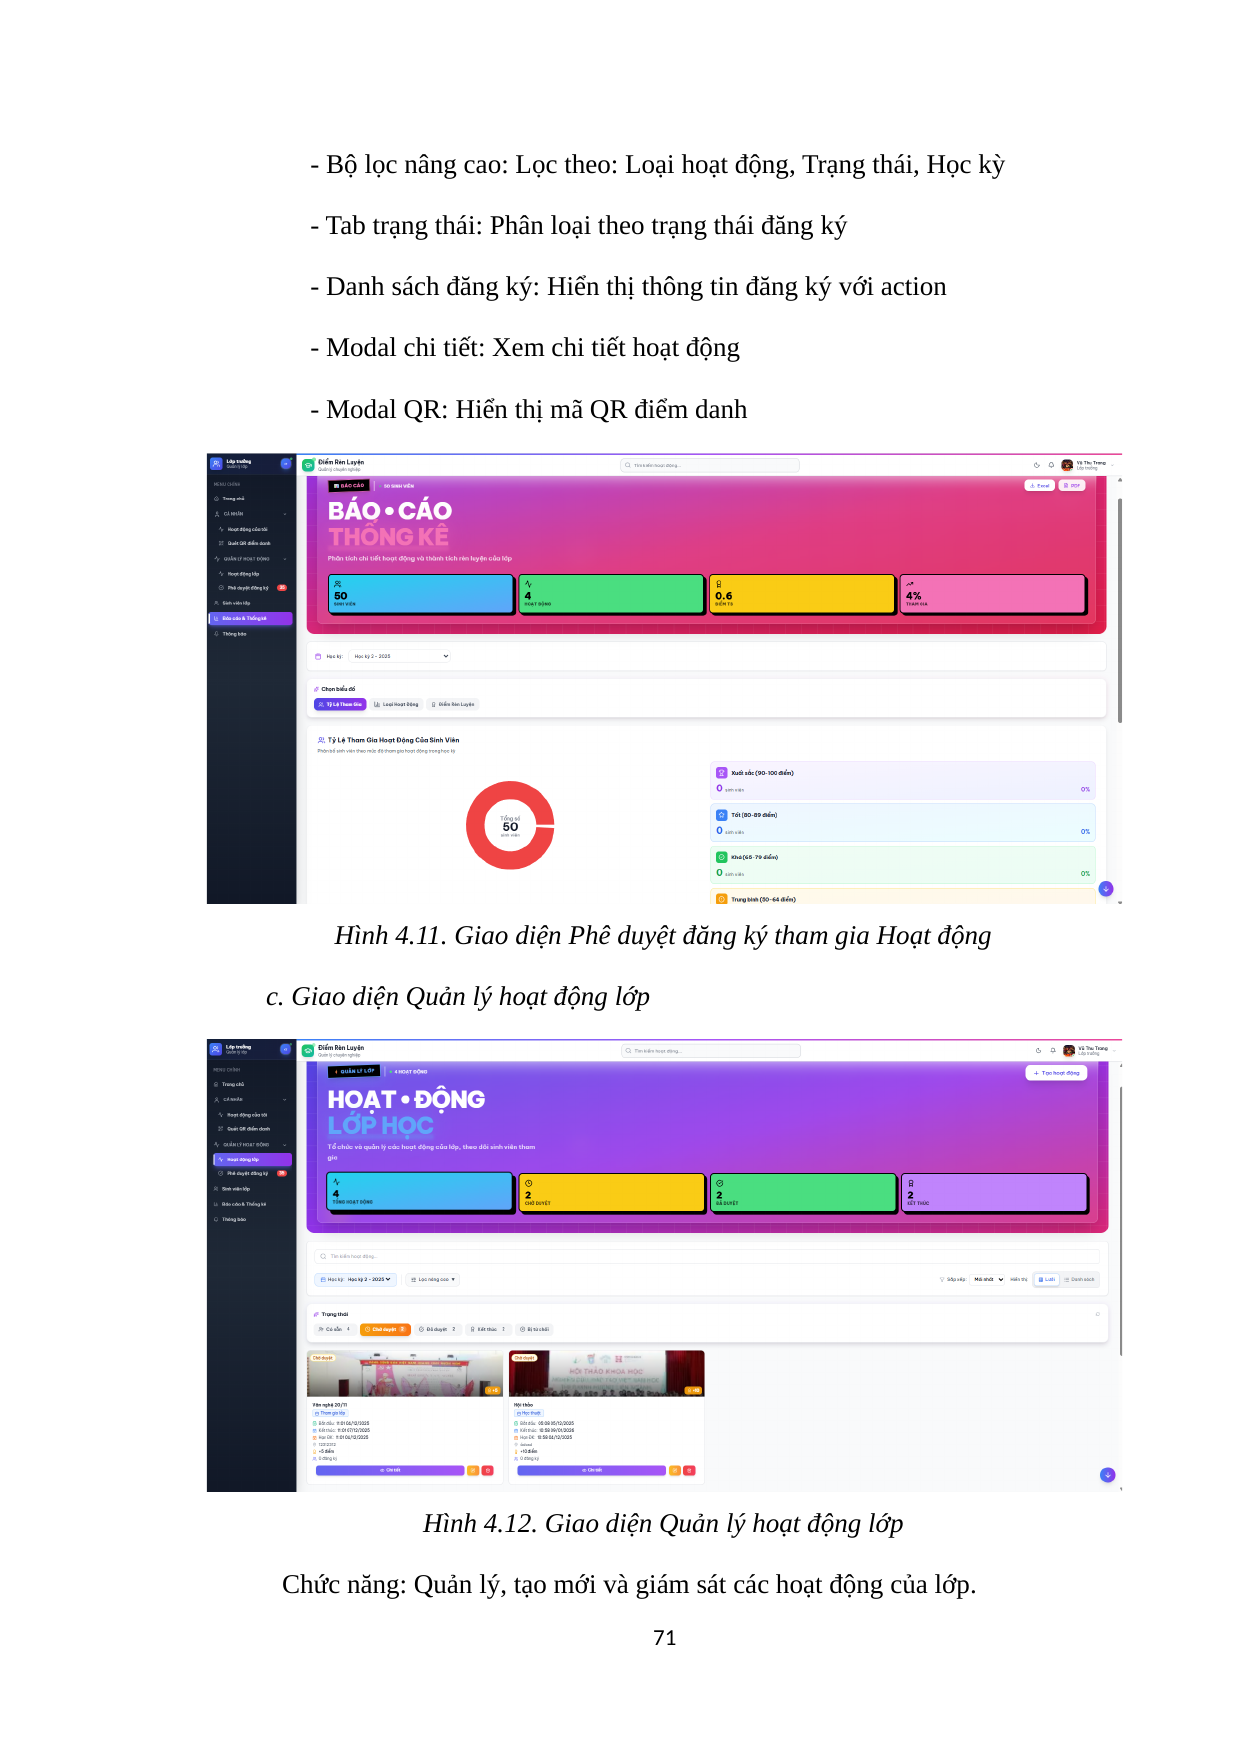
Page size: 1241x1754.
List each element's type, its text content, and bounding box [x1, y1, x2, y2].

text - Tab trạng thái: Phân loại theo trạng thái đăng ký [207, 209, 1122, 240]
text Hình 4.12. Giao diện Quản lý hoạt động lớp [207, 1507, 1122, 1538]
text Chức năng: Quản lý, tạo mới và giám sát các hoạt động của lớp. [207, 1568, 1122, 1599]
text c. Giao diện Quản lý hoạt động lớp [207, 980, 1122, 1011]
text - Modal QR: Hiển thị mã QR điểm danh [207, 393, 1122, 424]
picture [206, 453, 1123, 904]
picture [206, 1039, 1123, 1492]
text - Danh sách đăng ký: Hiển thị thông tin đăng ký với action [207, 270, 1122, 301]
text Hình 4.11. Giao diện Phê duyệt đăng ký tham gia Hoạt động [207, 919, 1122, 950]
text - Bộ lọc nâng cao: Lọc theo: Loại hoạt động, Trạng thái, Học kỳ [207, 148, 1122, 179]
text - Modal chi tiết: Xem chi tiết hoạt động [207, 331, 1122, 363]
